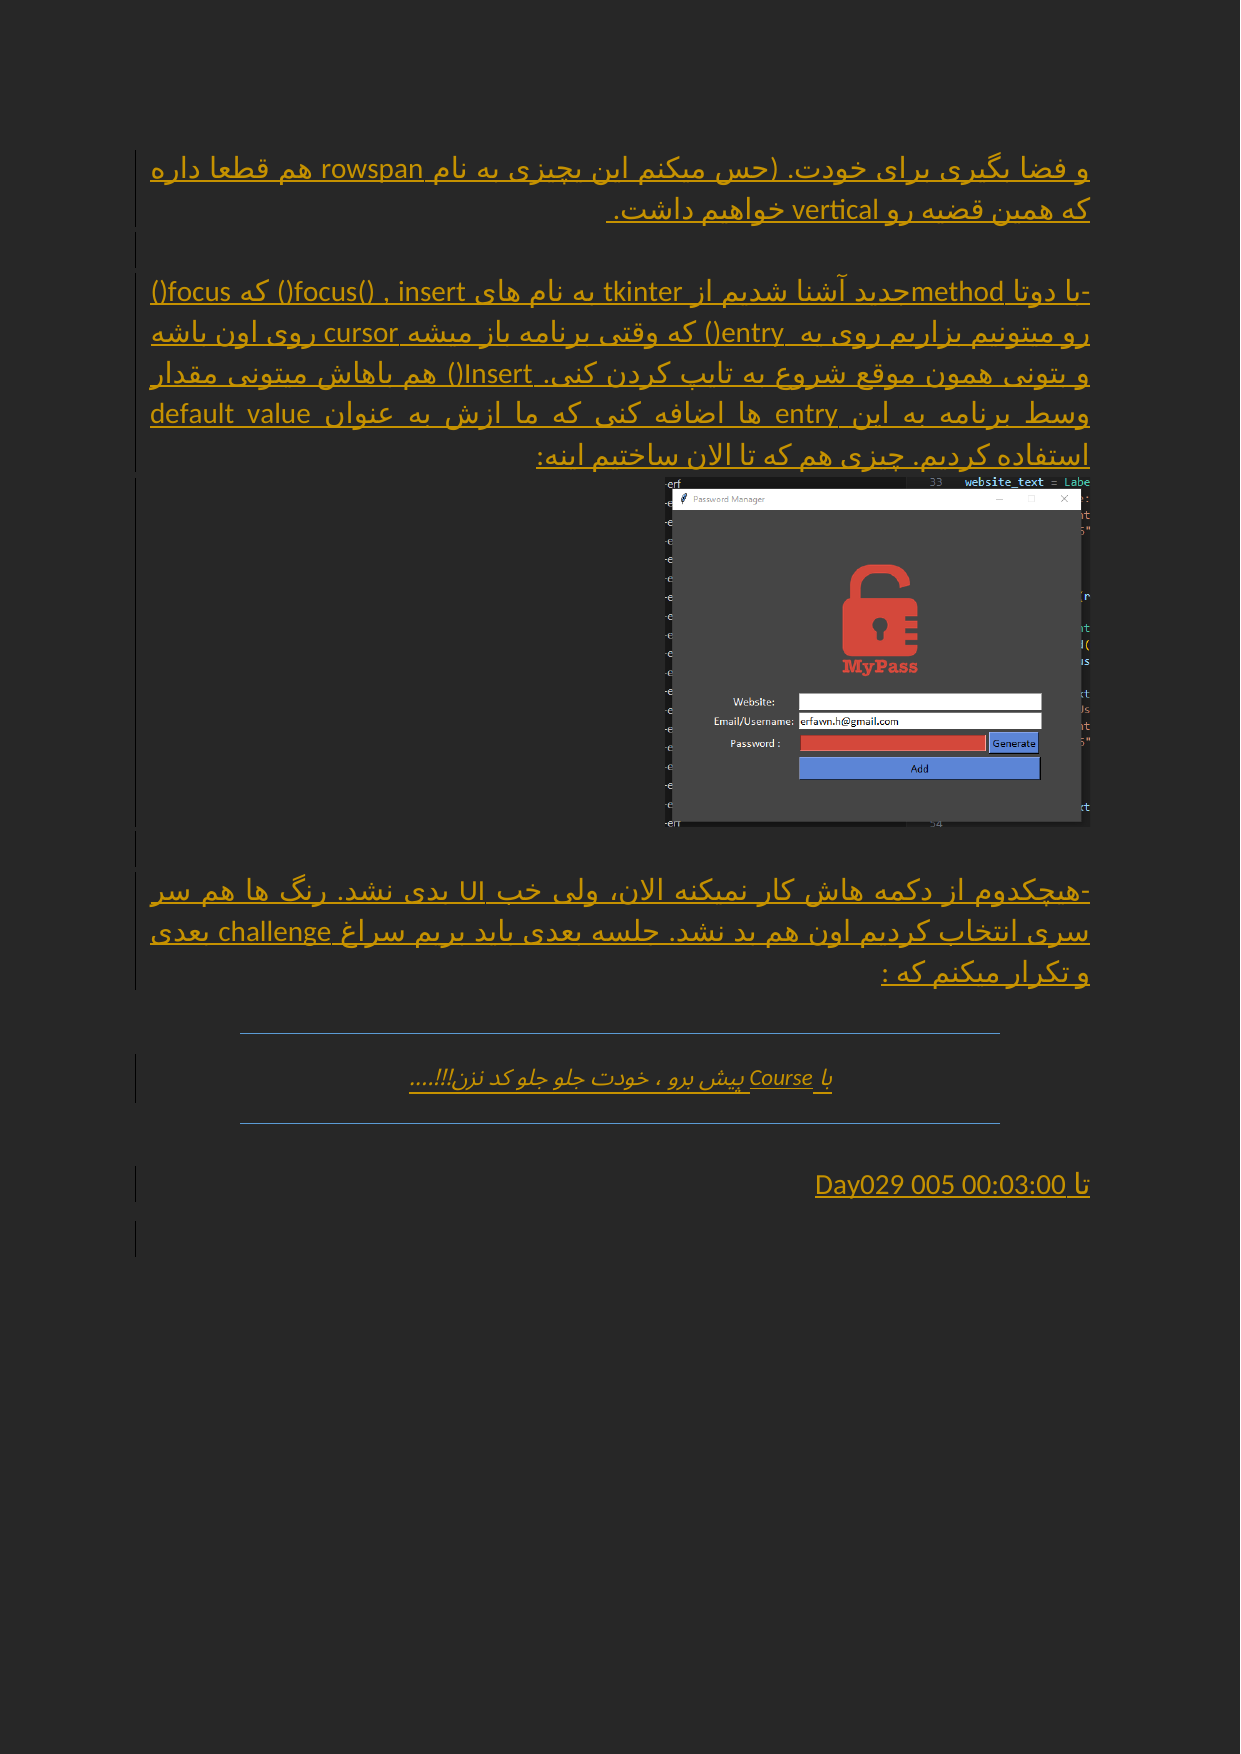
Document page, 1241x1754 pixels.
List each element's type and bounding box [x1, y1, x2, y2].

picture [665, 477, 1091, 827]
